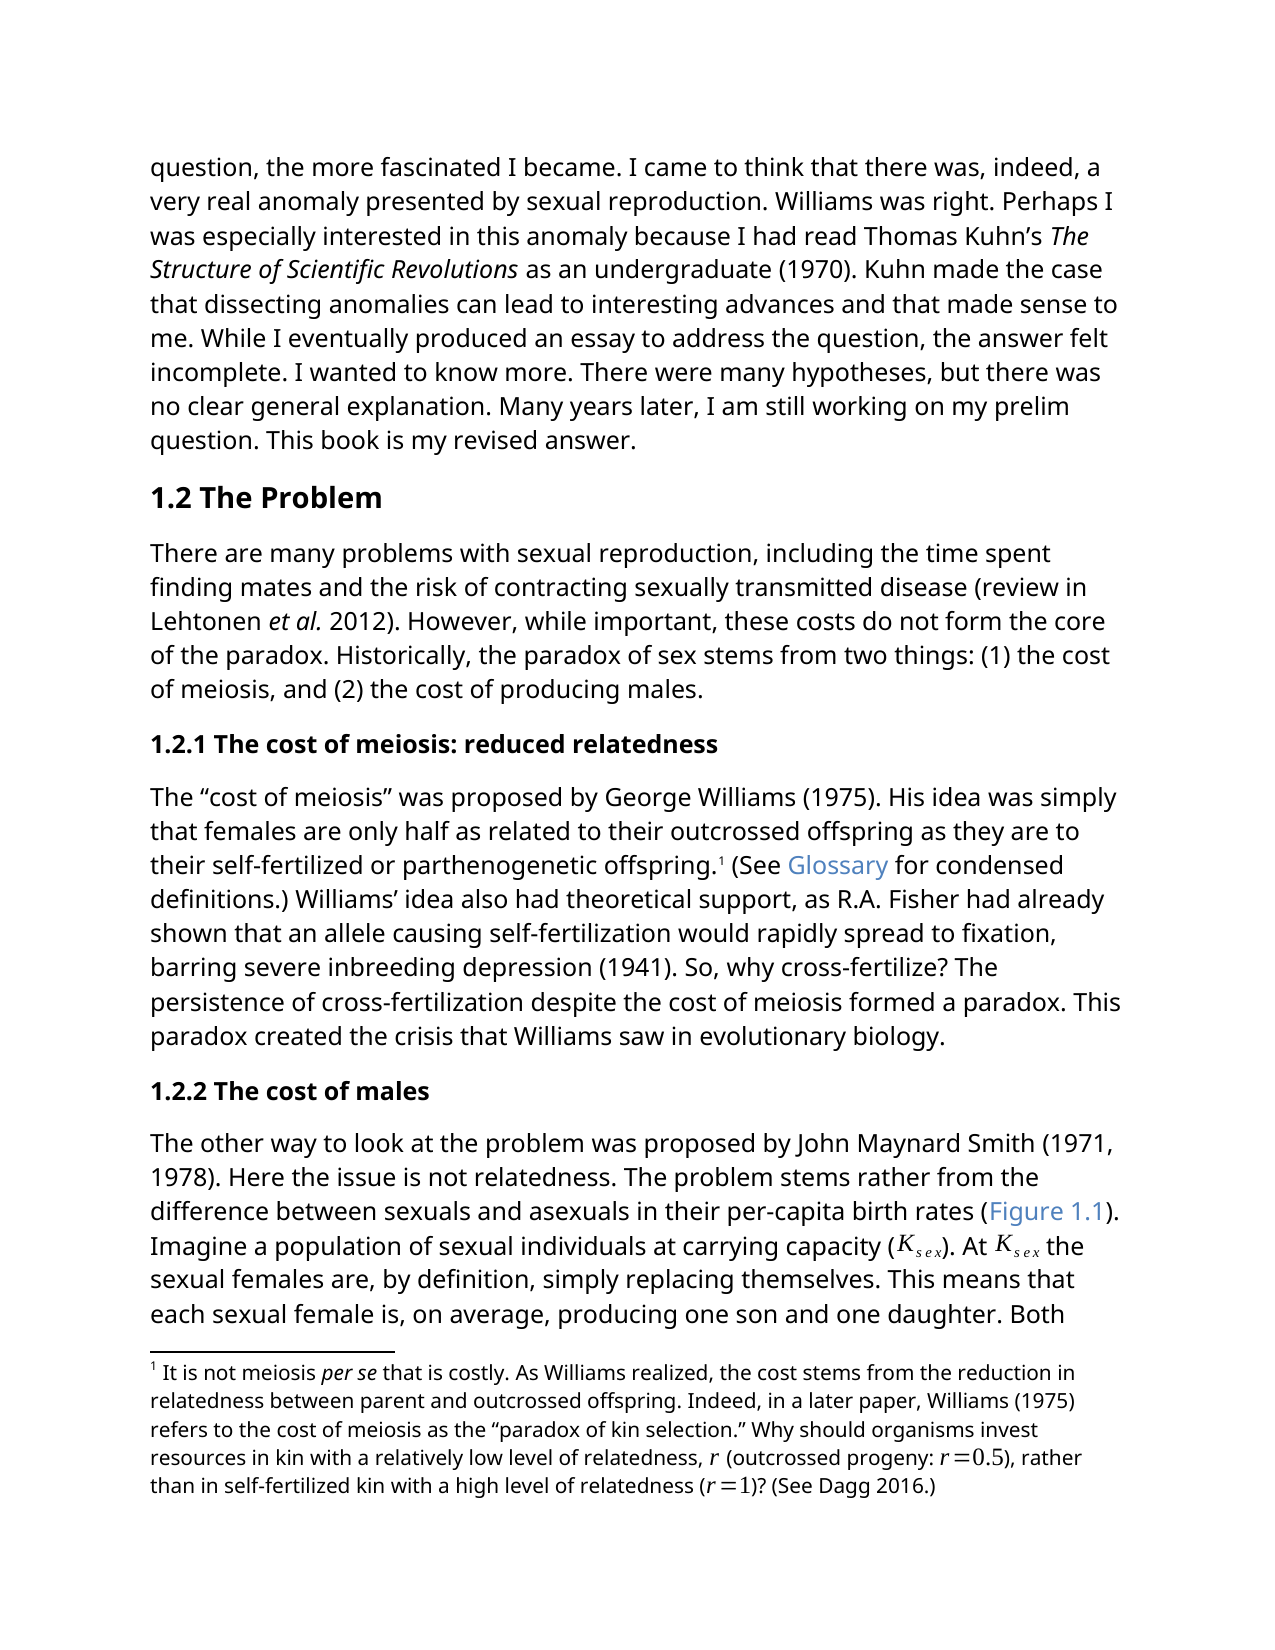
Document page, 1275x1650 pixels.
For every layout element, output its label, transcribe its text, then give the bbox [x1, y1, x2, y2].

subtitle 1.2.1 The cost of meiosis: reduced relatedness [150, 727, 1125, 761]
text There are many problems with sexual reproduction, including the time spent finding mates and the risk of contracting sexually transmitted disease (review in Lehtonen et al. 2012). However, while important, these costs do not form the core of the paradox. Historically, the paradox of sex stems from two things: (1) the cost of meiosis, and (2) the cost of producing males. [150, 536, 1125, 706]
text The “cost of meiosis” was proposed by George Williams (1975). His idea was simply that females are only half as related to their outcrossed offspring as they are to their self-fertilized or parthenogenetic offspring. (See Glossary for condensed definitions.) Williams’ idea also had theoretical support, as R.A. Fisher had already shown that an allele causing self-fertilization would rapidly spread to fixation, barring severe inbreeding depression (1941). So, why cross-fertilize? The persistence of cross-fertilization despite the cost of meiosis formed a paradox. This paradox created the crisis that Williams saw in evolutionary biology. [150, 780, 1125, 1052]
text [150, 1126, 1125, 1330]
subtitle 1.2.2 The cost of males [150, 1073, 1125, 1107]
subtitle 1.2 The Problem [150, 477, 1125, 517]
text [150, 150, 1125, 457]
